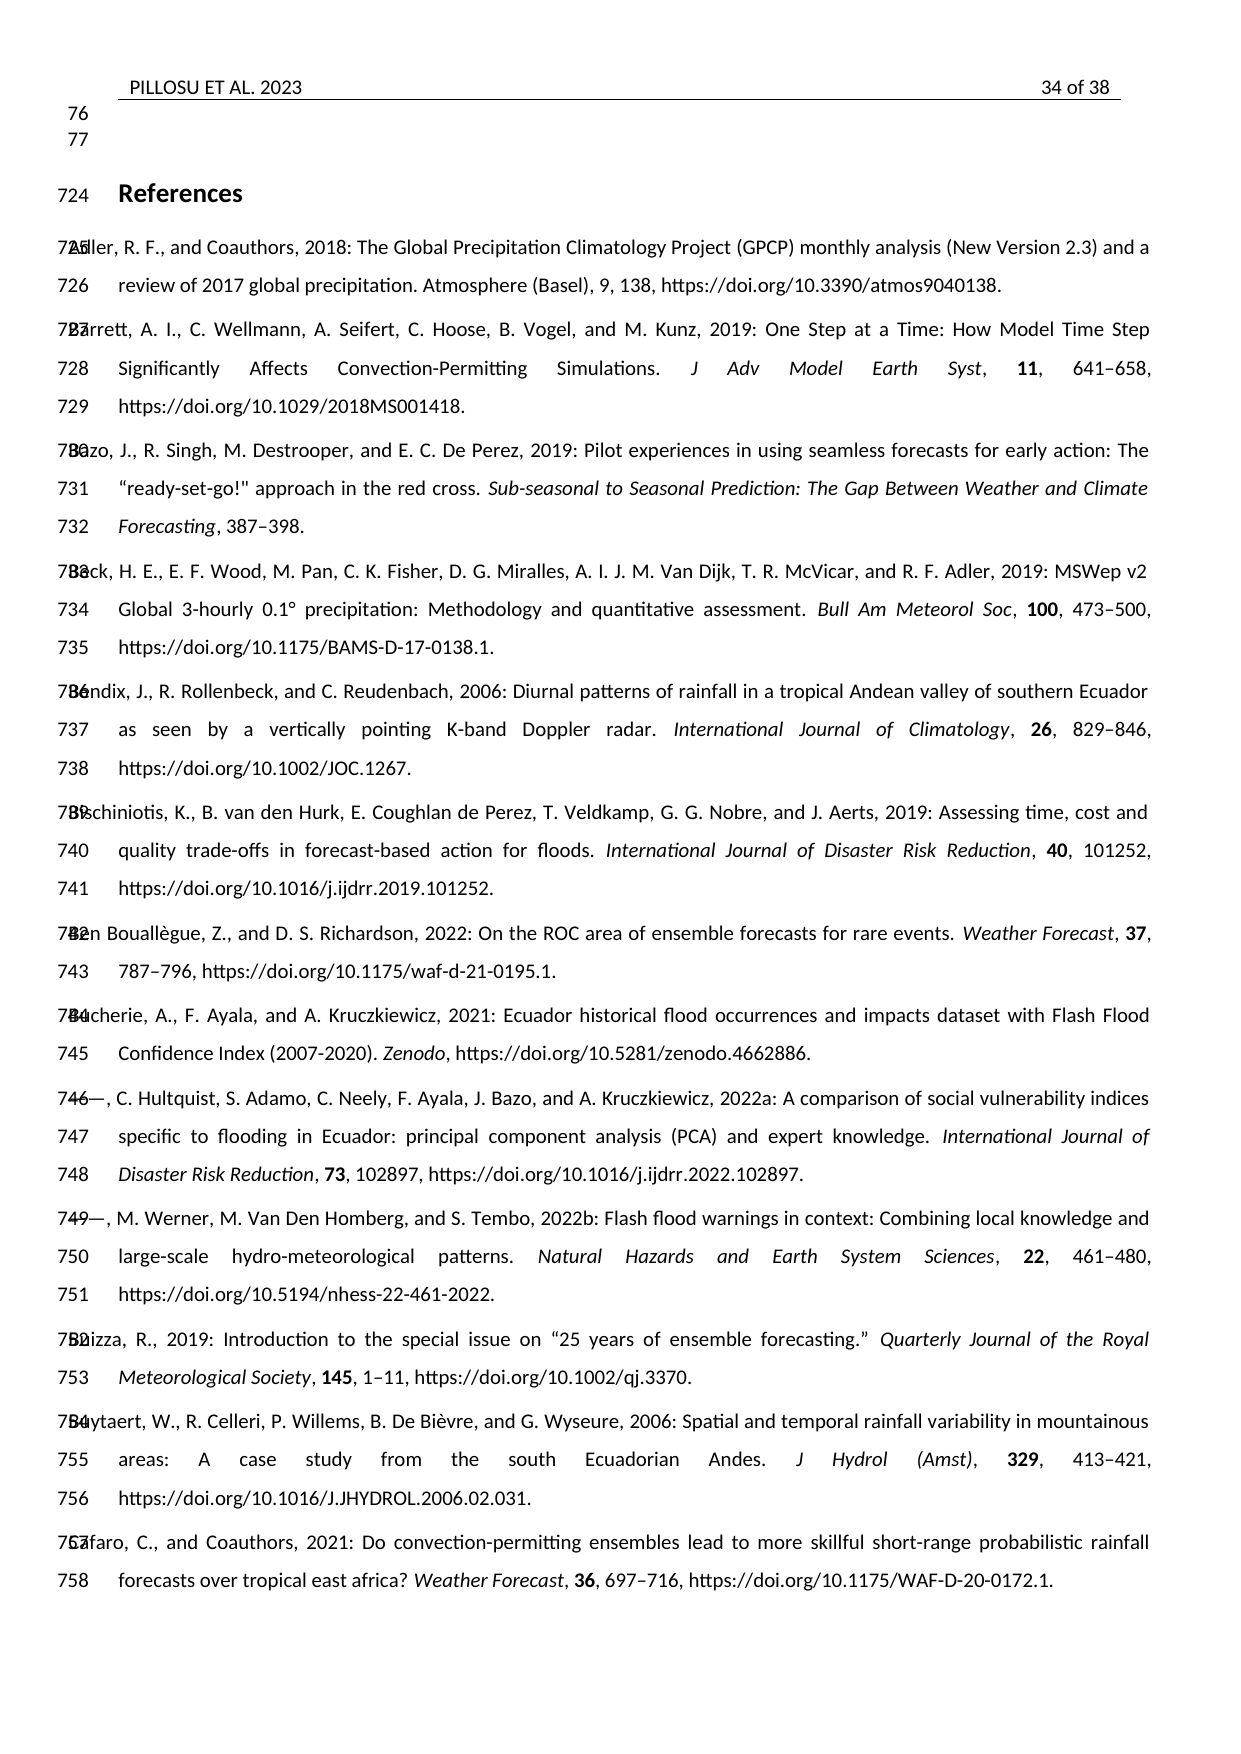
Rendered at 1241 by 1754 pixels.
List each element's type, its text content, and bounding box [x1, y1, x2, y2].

subtitle References [118, 176, 1152, 209]
